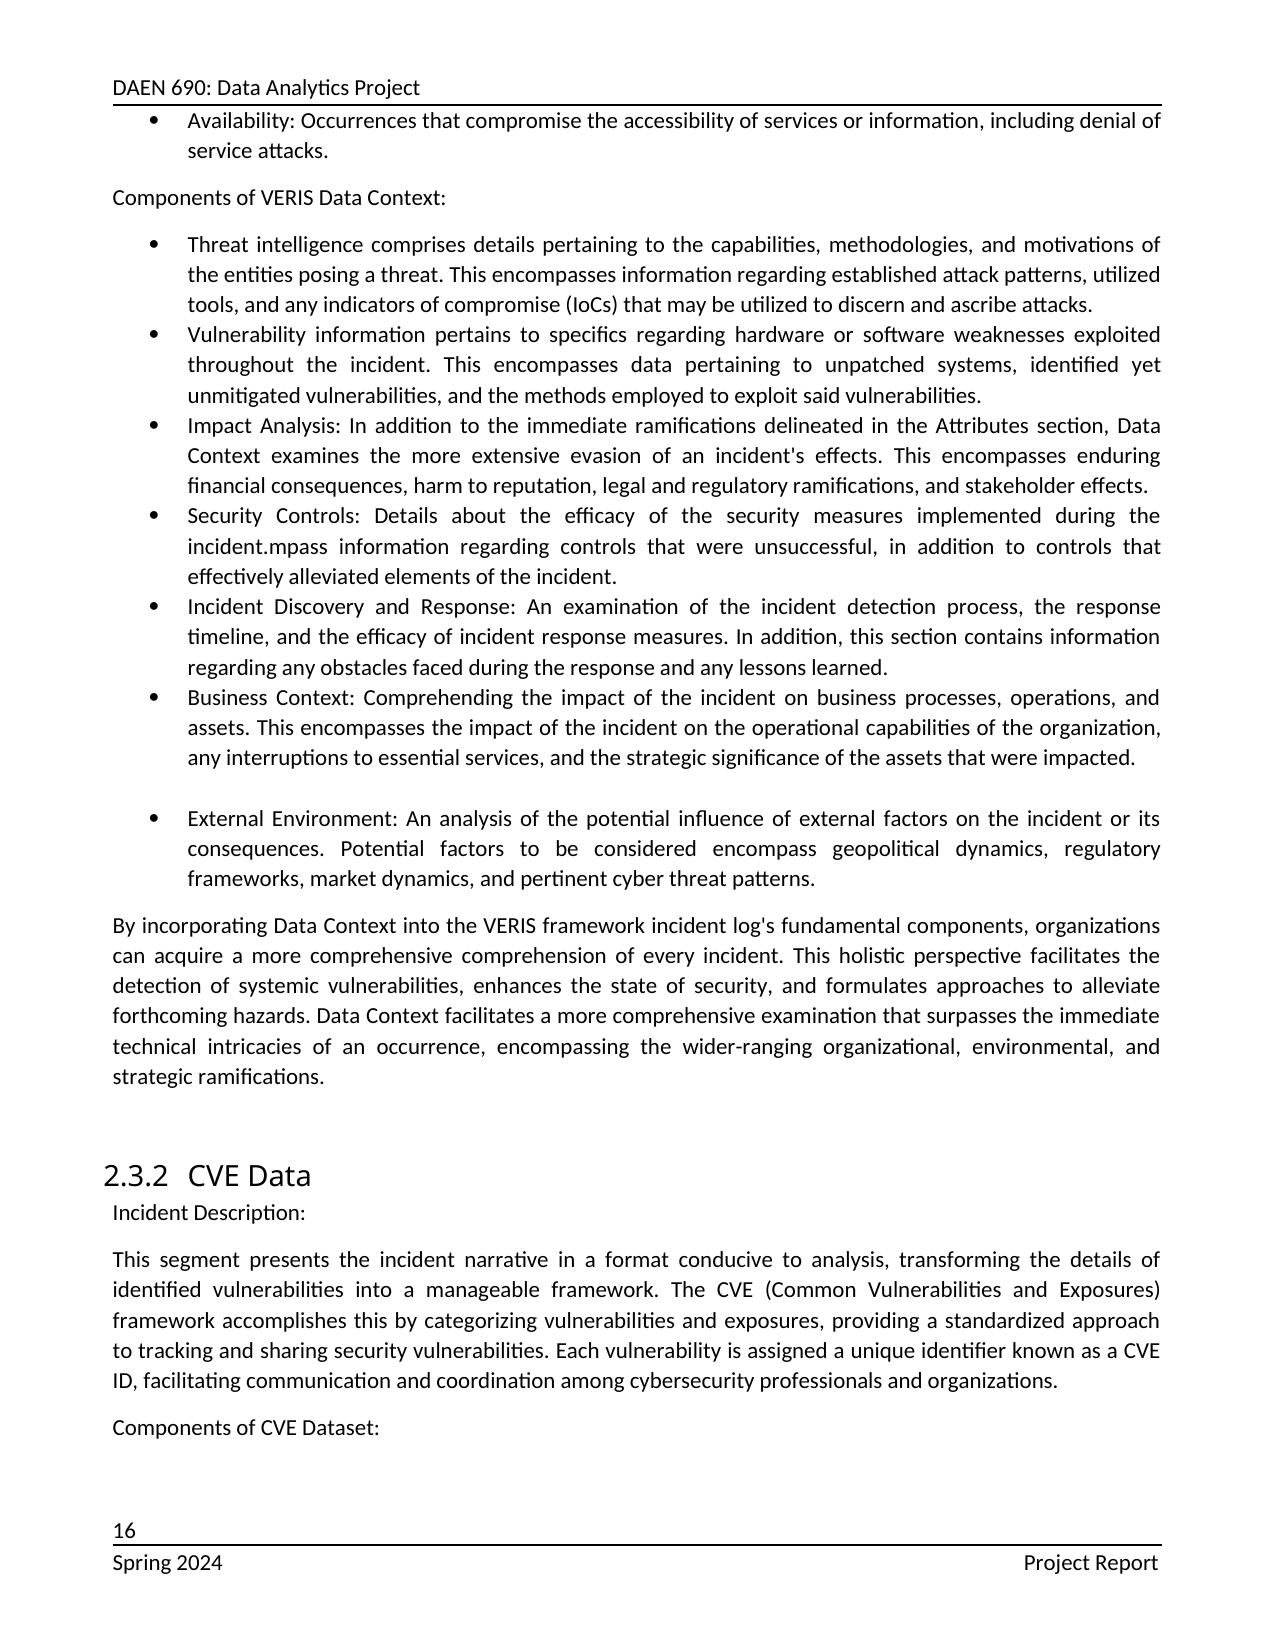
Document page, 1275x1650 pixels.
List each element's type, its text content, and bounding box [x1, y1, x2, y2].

list Threat intelligence comprises details pertaining to the capabilities, methodologies, and motivations of the entities posing a threat. This encompasses information regarding established attack patterns, utilized tools, and any indicators of compromise (IoCs) that may be utilized to discern and ascribe attacks. [150, 230, 1162, 318]
text By incorporating Data Context into the VERIS framework incident log's fundamental components, organizations can acquire a more comprehensive comprehension of every incident. This holistic perspective facilitates the detection of systemic vulnerabilities, enhances the state of security, and formulates approaches to alleviate forthcoming hazards. Data Context facilitates a more comprehensive examination that surpasses the immediate technical intricacies of an occurrence, encompassing the wider-ranging organizational, environmental, and strategic ramifications. [112, 911, 1162, 1090]
list Security Controls: Details about the efficacy of the security measures implemented during the incident.mpass information regarding controls that were unsuccessful, in addition to controls that effectively alleviated elements of the incident. [150, 502, 1162, 590]
text Components of CVE Dataset: [112, 1413, 1162, 1441]
list Business Context: Comprehending the impact of the incident on business processes, operations, and assets. This encompasses the impact of the incident on the operational capabilities of the organization, any interruptions to essential services, and the strategic significance of the assets that were impacted. [150, 683, 1162, 771]
list Impact Analysis: In addition to the immediate ramifications delineated in the Attributes section, Data Context examines the more extensive evasion of an incident's effects. This encompasses enduring financial consequences, harm to reputation, legal and regulatory ramifications, and stakeholder effects. [150, 411, 1162, 499]
list External Environment: An analysis of the potential influence of external factors on the incident or its consequences. Potential factors to be considered encompass geopolitical dynamics, regulatory frameworks, market dynamics, and pertinent cyber threat patterns. [150, 804, 1162, 892]
list Availability: Occurrences that compromise the accessibility of services or information, including denial of service attacks. [150, 106, 1162, 164]
list Incident Discovery and Response: An examination of the incident detection process, the response timeline, and the efficacy of incident response measures. In addition, this section contains information regarding any obstacles faced during the response and any lessons learned. [150, 592, 1162, 681]
text Components of VERIS Data Context: [112, 183, 1162, 211]
list Vulnerability information pertains to specifics regarding hardware or software weaknesses exploited throughout the incident. This encompasses data pertaining to unpatched systems, identified yet unmitigated vulnerabilities, and the methods employed to exploit said vulnerabilities. [150, 320, 1162, 409]
subtitle CVE Data [169, 1156, 1162, 1195]
text Incident Description: [112, 1198, 1162, 1227]
text This segment presents the incident narrative in a format conducive to analysis, transforming the details of identified vulnerabilities into a manageable framework. The CVE (Common Vulnerabilities and Exposures) framework accomplishes this by categorizing vulnerabilities and exposures, providing a standardized approach to tracking and sharing security vulnerabilities. Each vulnerability is assigned a unique identifier known as a CVE ID, facilitating communication and coordination among cybersecurity professionals and organizations. [112, 1245, 1162, 1394]
